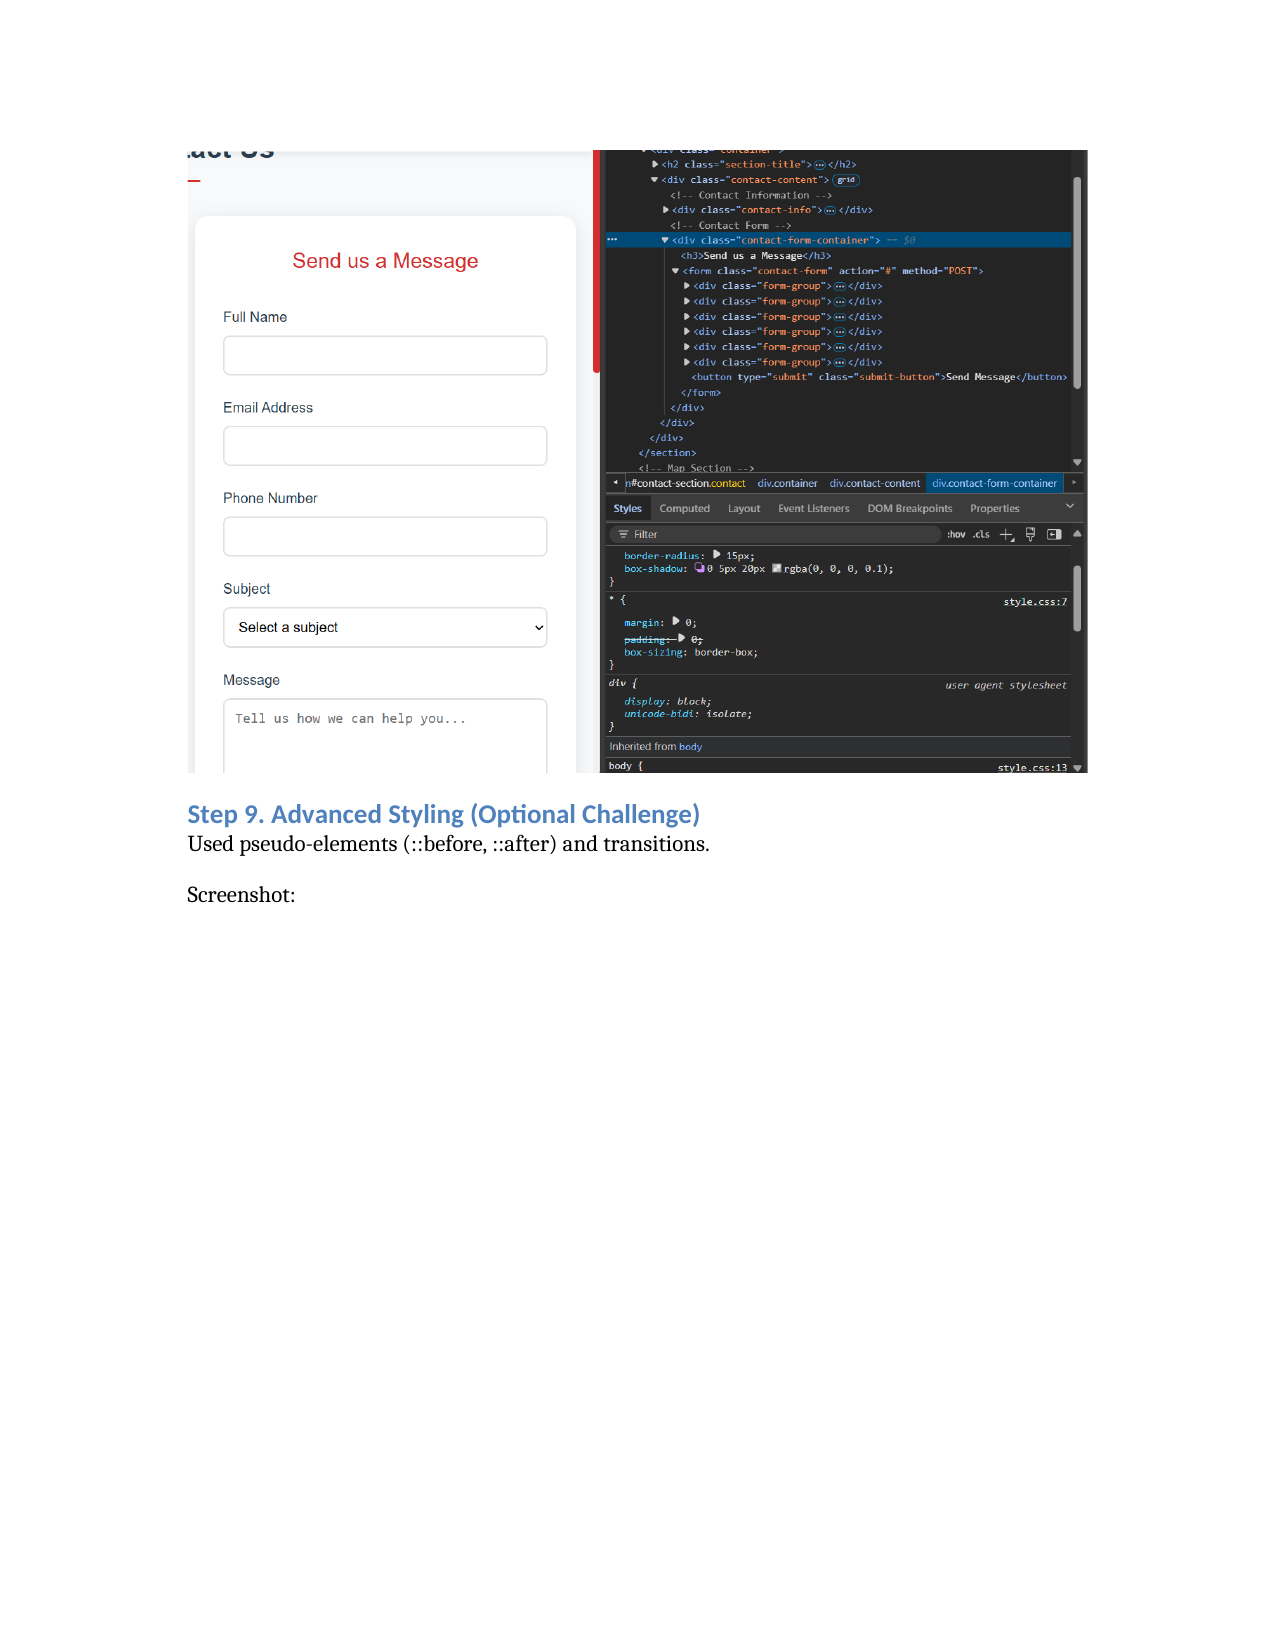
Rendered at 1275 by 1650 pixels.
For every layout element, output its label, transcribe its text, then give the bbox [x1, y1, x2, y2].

subtitle Step 9. Advanced Styling (Optional Challenge) [187, 798, 1087, 831]
text Used pseudo-elements (::before, ::after) and transitions. [187, 831, 1087, 857]
picture [187, 150, 1088, 773]
text Screenshot: [187, 882, 1087, 908]
